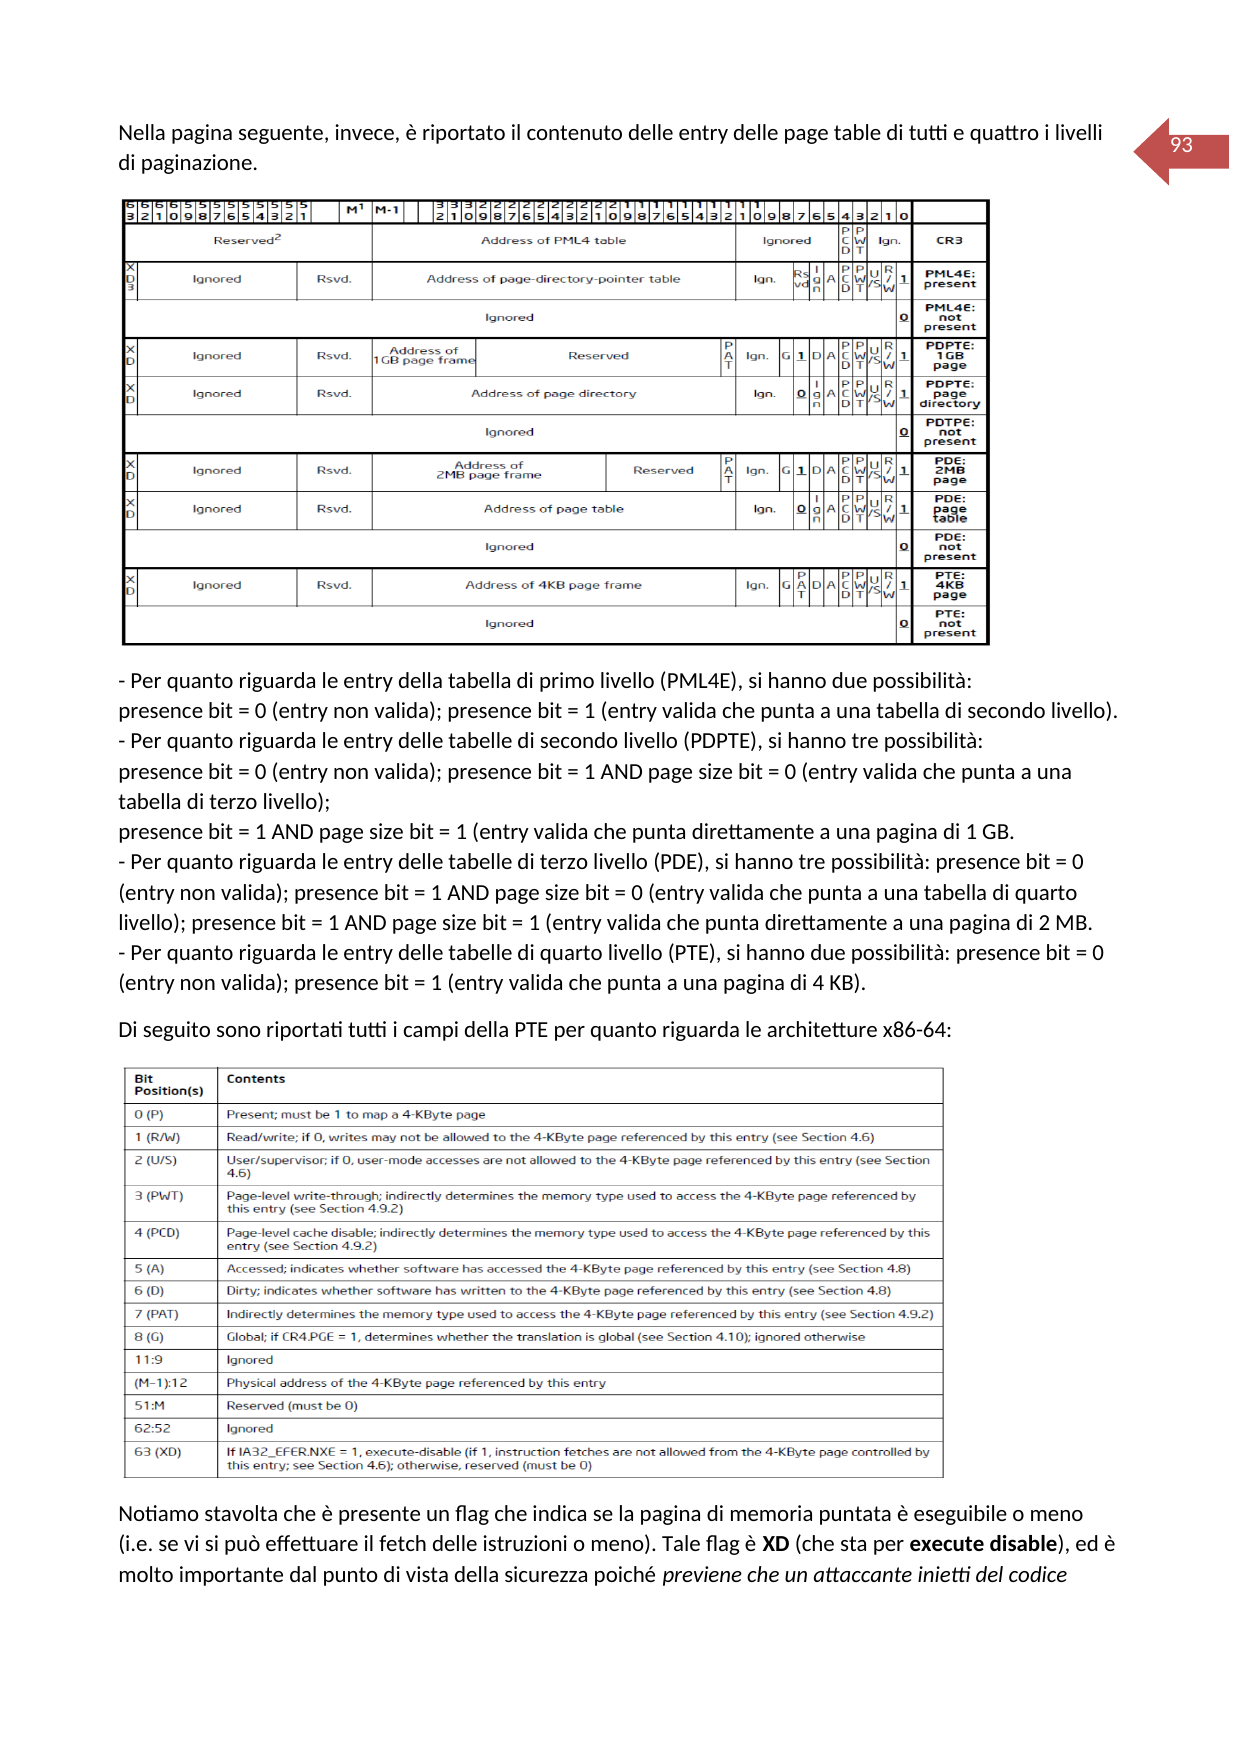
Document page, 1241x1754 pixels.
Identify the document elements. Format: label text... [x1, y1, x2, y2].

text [118, 1499, 1122, 1588]
picture [118, 195, 993, 648]
text Di seguito sono riportati tutti i campi della PTE per quanto riguarda le architetture x86-64: [118, 1015, 1122, 1043]
text - Per quanto riguarda le entry della tabella di primo livello (PML4E), si hanno due possibilità: presence bit = 0 (entry non valida); presence bit = 1 (entry valida che punta a una tabella di secondo livello). - Per quanto riguarda le entry delle tabelle di secondo livello (PDPTE), si hanno tre possibilità: presence bit = 0 (entry non valida); presence bit = 1 AND page size bit = 0 (entry valida che punta a una tabella di terzo livello); presence bit = 1 AND page size bit = 1 (entry valida che punta direttamente a una pagina di 1 GB. - Per quanto riguarda le entry delle tabelle di terzo livello (PDE), si hanno tre possibilità: presence bit = 0 (entry non valida); presence bit = 1 AND page size bit = 0 (entry valida che punta a una tabella di quarto livello); presence bit = 1 AND page size bit = 1 (entry valida che punta direttamente a una pagina di 2 MB. - Per quanto riguarda le entry delle tabelle di quarto livello (PTE), si hanno due possibilità: presence bit = 0 (entry non valida); presence bit = 1 (entry valida che punta a una pagina di 4 KB). [118, 666, 1122, 996]
text Nella pagina seguente, invece, è riportato il contenuto delle entry delle page table di tutti e quattro i livelli di paginazione. [118, 118, 1122, 176]
picture [118, 1062, 950, 1481]
